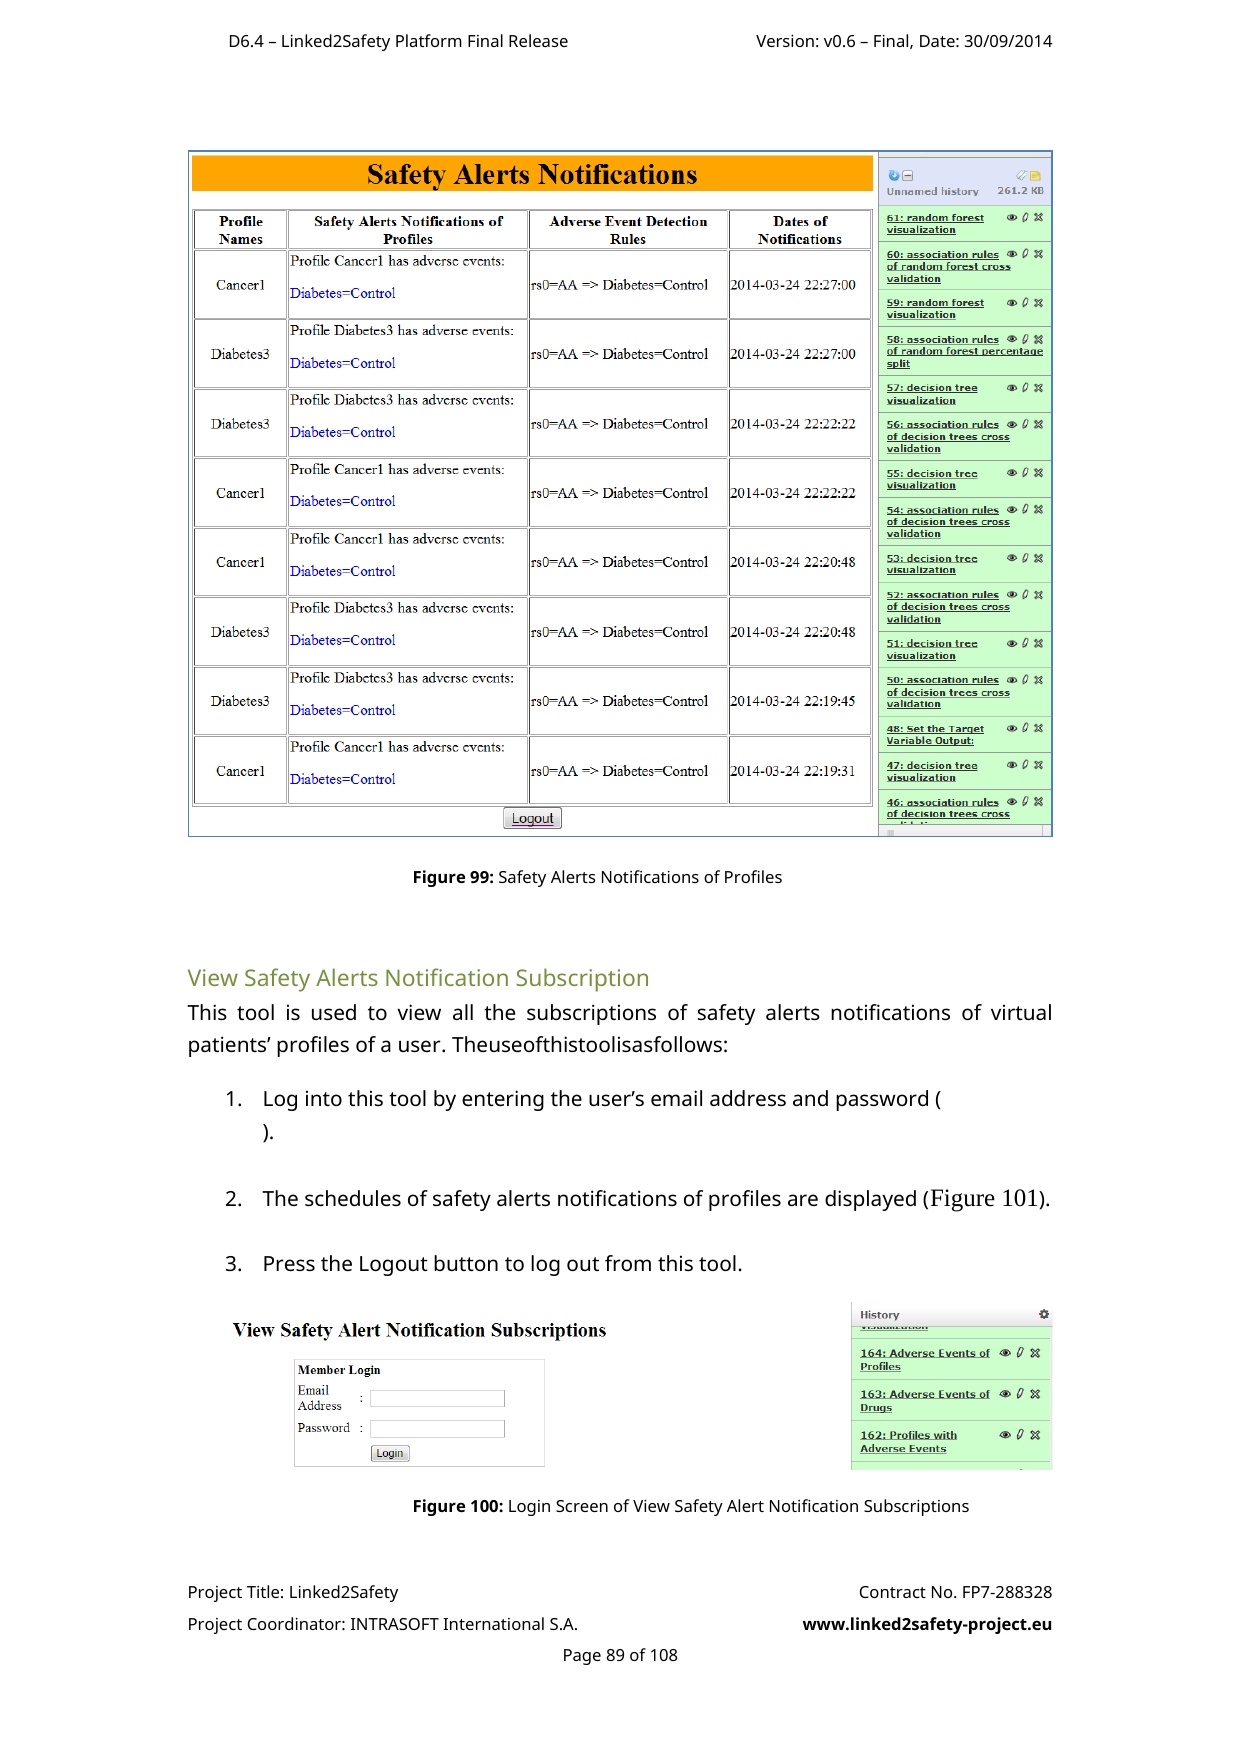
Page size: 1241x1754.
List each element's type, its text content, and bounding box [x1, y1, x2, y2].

text Figure 100: Login Screen of View Safety Alert Notification Subscriptions [337, 1495, 1053, 1517]
subtitle View Safety Alerts Notification Subscription [187, 962, 1053, 993]
picture [189, 152, 1051, 836]
text This tool is used to view all the subscriptions of safety alerts notifications of virtual patients’ profiles of a user. Theuseofthistoolisasfollows: [187, 998, 1053, 1059]
list Log into this tool by entering the user’s email address and password ( [225, 1084, 1053, 1112]
text Figure 99: Safety Alerts Notifications of Profiles [337, 865, 1053, 888]
list Press the Logout button to log out from this tool. [225, 1249, 1053, 1278]
list Figure100). [262, 1116, 1053, 1146]
list The schedules of safety alerts notifications of profiles are displayed (Figure 101). [225, 1183, 1053, 1212]
picture [187, 1302, 1053, 1470]
